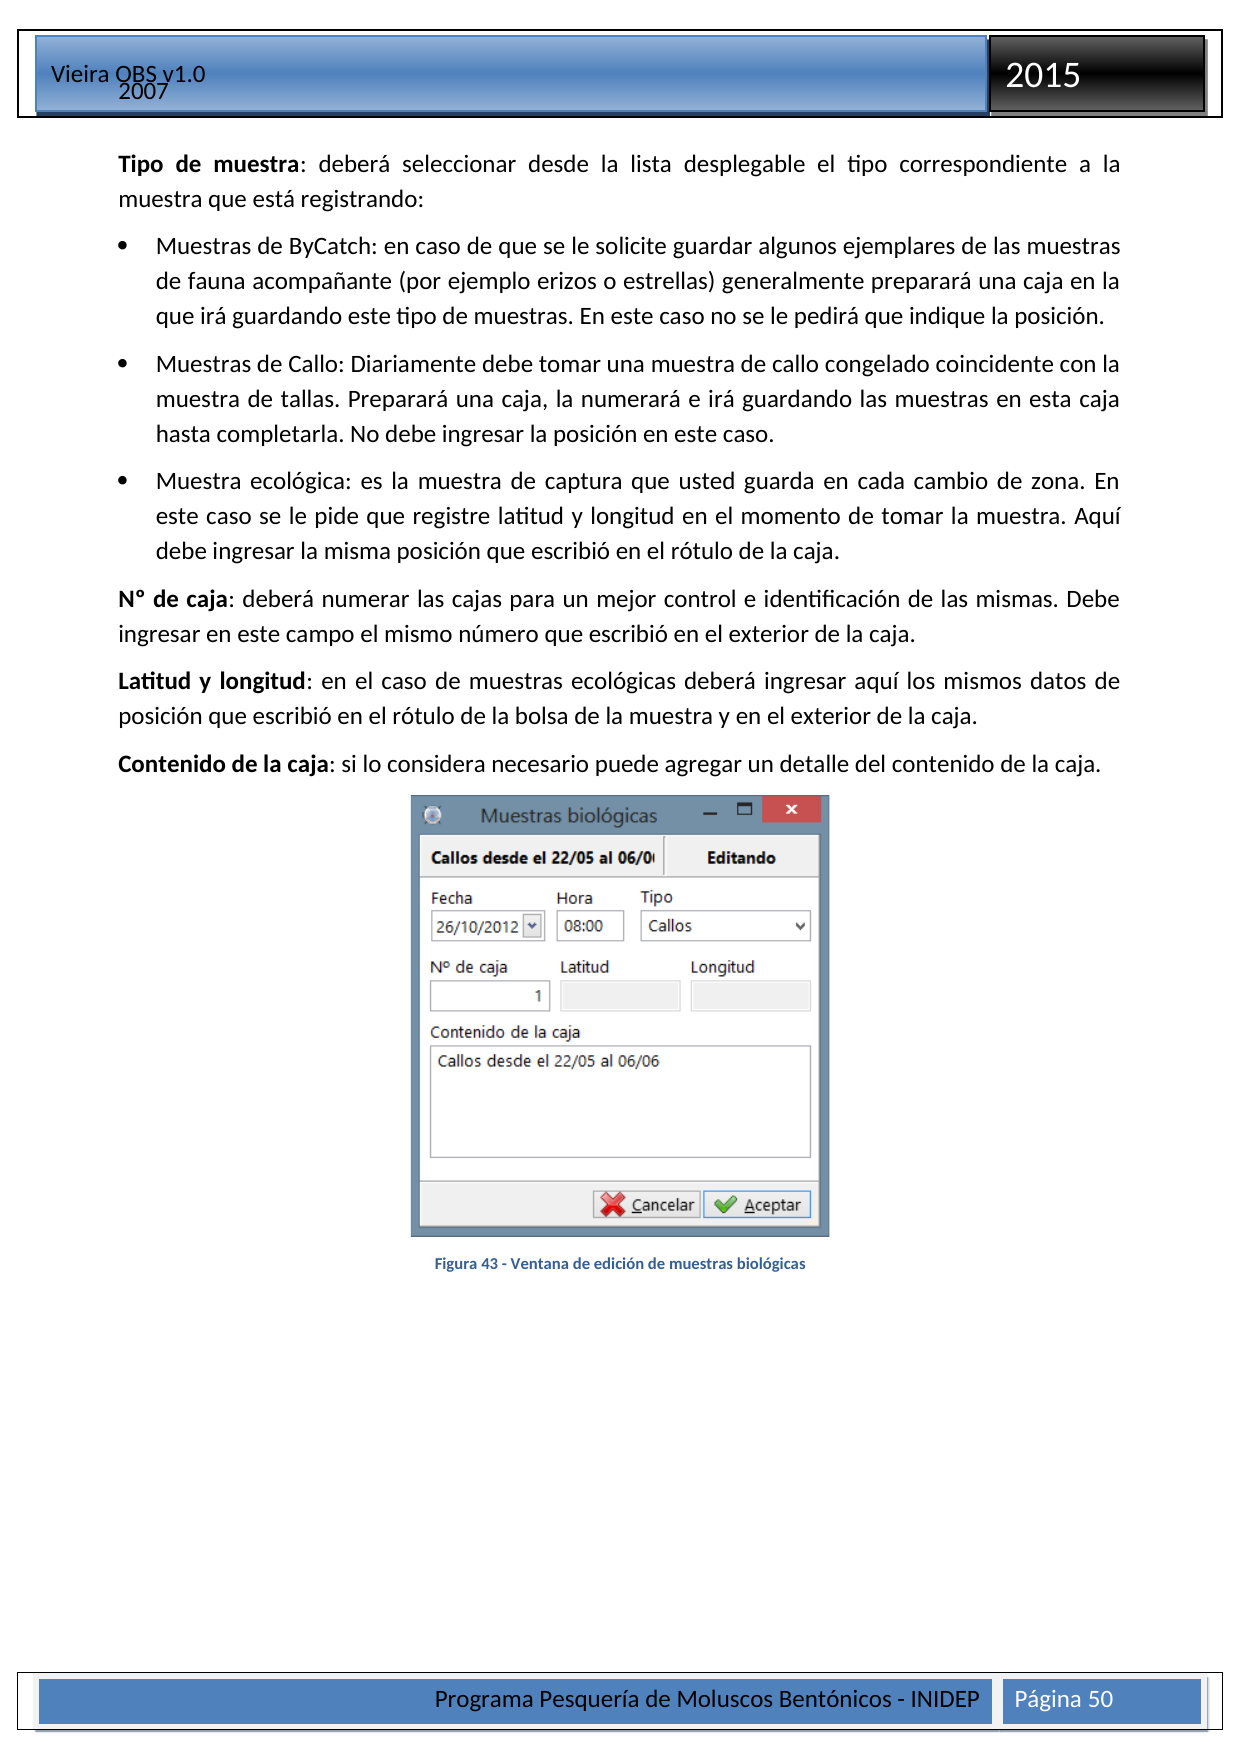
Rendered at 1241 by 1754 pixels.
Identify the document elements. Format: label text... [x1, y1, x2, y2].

list Muestras de ByCatch: en caso de que se le solicite guardar algunos ejemplares de las muestras de fauna acompañante (por ejemplo erizos o estrellas) generalmente preparará una caja en la que irá guardando este tipo de muestras. En este caso no se le pedirá que indique la posición. [118, 230, 1122, 331]
picture [410, 795, 830, 1237]
list Muestra ecológica: es la muestra de captura que usted guarda en cada cambio de zona. En este caso se le pide que registre latitud y longitud en el momento de tomar la muestra. Aquí debe ingresar la misma posición que escribió en el rótulo de la caja. [118, 465, 1122, 566]
text Latitud y longitud: en el caso de muestras ecológicas deberá ingresar aquí los mismos datos de posición que escribió en el rótulo de la bolsa de la muestra y en el exterior de la caja. [118, 665, 1122, 731]
text Tipo de muestra: deberá seleccionar desde la lista desplegable el tipo correspondiente a la muestra que está registrando: [118, 148, 1122, 213]
list Muestras de Callo: Diariamente debe tomar una muestra de callo congelado coincidente con la muestra de tallas. Preparará una caja, la numerará e irá guardando las muestras en esta caja hasta completarla. No debe ingresar la posición en este caso. [118, 348, 1122, 448]
text Nº de caja: deberá numerar las cajas para un mejor control e identificación de las mismas. Debe ingresar en este campo el mismo número que escribió en el exterior de la caja. [118, 583, 1122, 648]
text Contenido de la caja: si lo considera necesario puede agregar un detalle del contenido de la caja. [118, 748, 1122, 778]
text Figura 43 - Ventana de edición de muestras biológicas [118, 1253, 1122, 1274]
